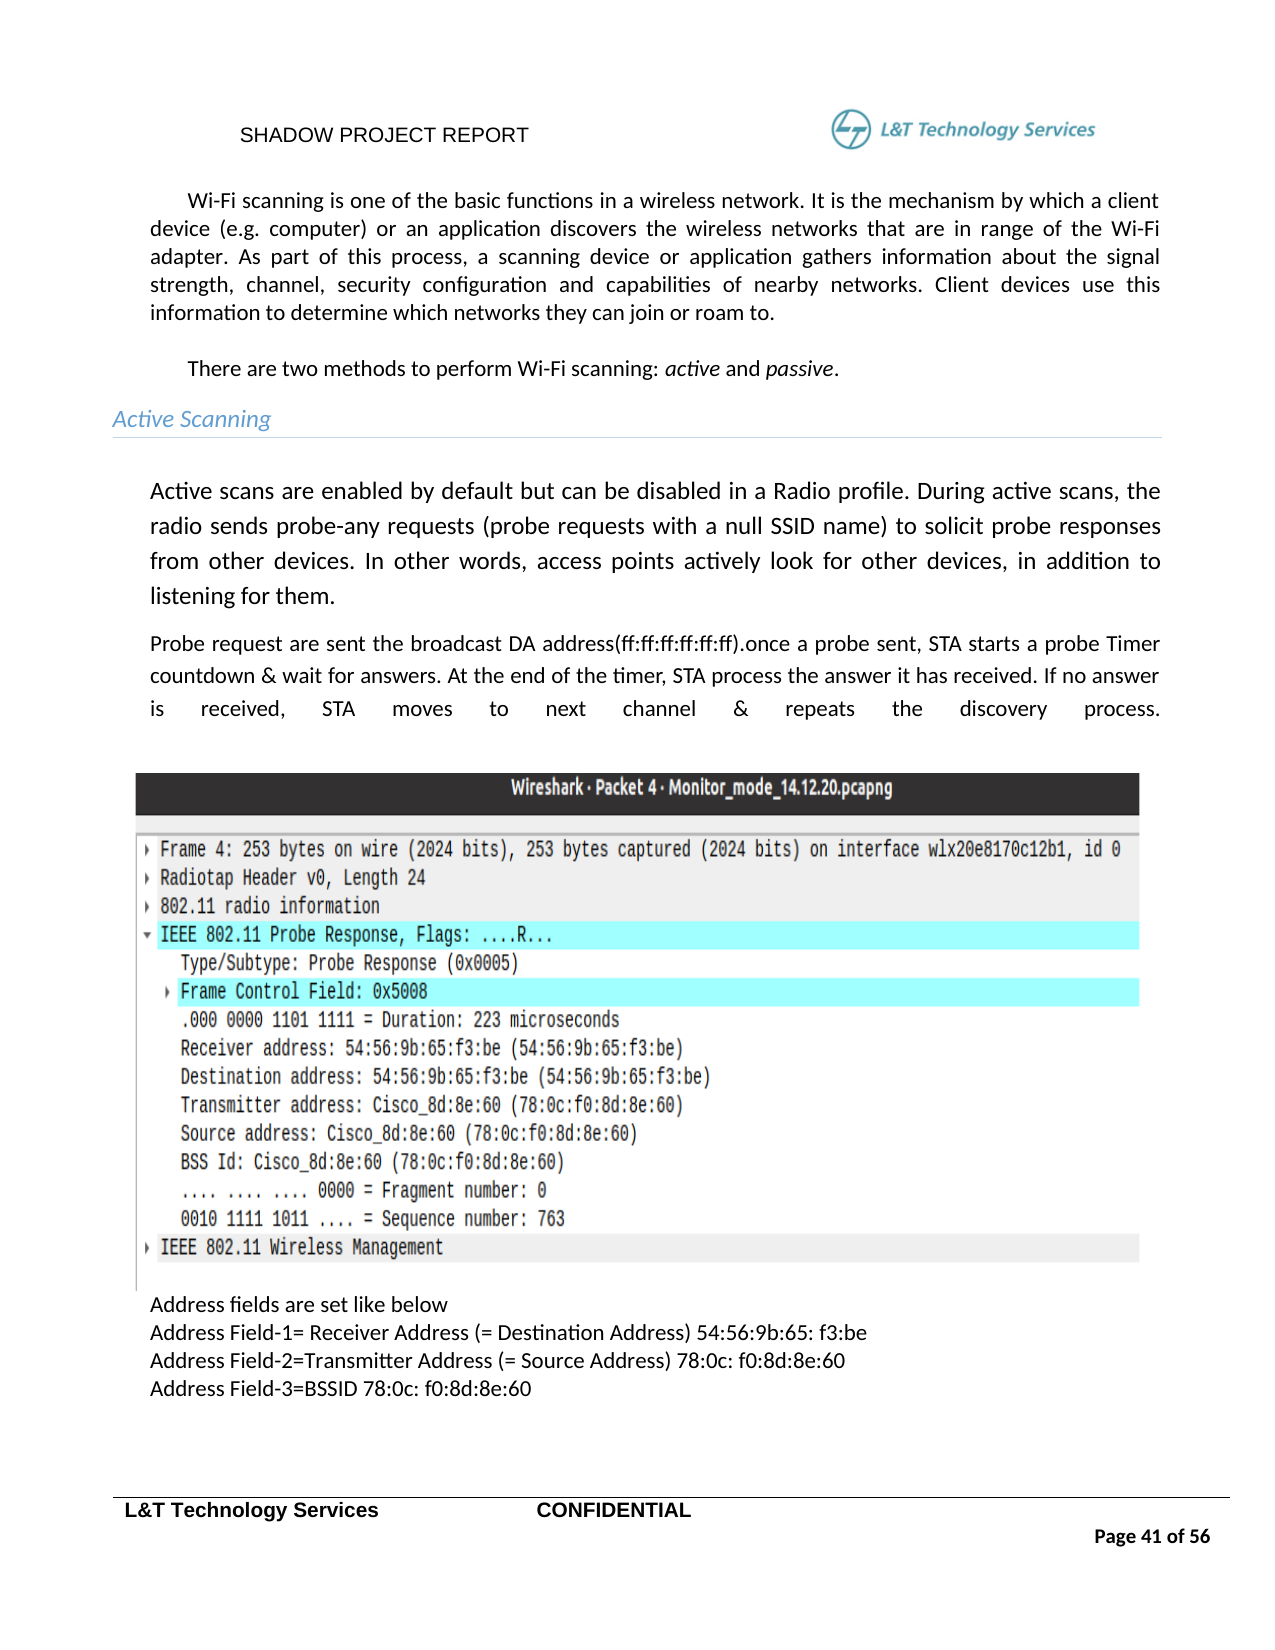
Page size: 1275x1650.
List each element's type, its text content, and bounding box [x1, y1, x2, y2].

picture [135, 773, 1140, 1291]
text Address Field-1= Receiver Address (= Destination Address) 54:56:9b:65: f3:be [112, 1318, 1162, 1346]
text There are two methods to perform Wi-Fi scanning: active and passive. [150, 354, 1162, 382]
text Probe request are sent the broadcast DA address(ff:ff:ff:ff:ff:ff).once a probe sent, STA starts a probe Timer countdown & wait for answers. At the end of the timer, STA process the answer it has received. If no answer is received, STA moves to next channel & repeats the discovery process. [150, 629, 1162, 755]
text Address Field-3=BSSID 78:0c: f0:8d:8e:60 [112, 1374, 1162, 1402]
subtitle Active Scanning [112, 403, 1162, 438]
text Address Field-2=Transmitter Address (= Source Address) 78:0c: f0:8d:8e:60 [112, 1346, 1162, 1374]
text Wi-Fi scanning is one of the basic functions in a wireless network. It is the mechanism by which a client device (e.g. computer) or an application discovers the wireless networks that are in range of the Wi-Fi adapter. As part of this process, a scanning device or application gathers information about the signal strength, channel, security configuration and capabilities of nearby networks. Client devices use this information to determine which networks they can join or roam to. [150, 186, 1162, 326]
text Active scans are enabled by default but can be disabled in a Radio profile. During active scans, the radio sends probe-any requests (probe requests with a null SSID name) to solicit probe responses from other devices. In other words, access points actively look for other devices, in addition to listening for them. [150, 475, 1162, 610]
picture [829, 98, 1097, 162]
